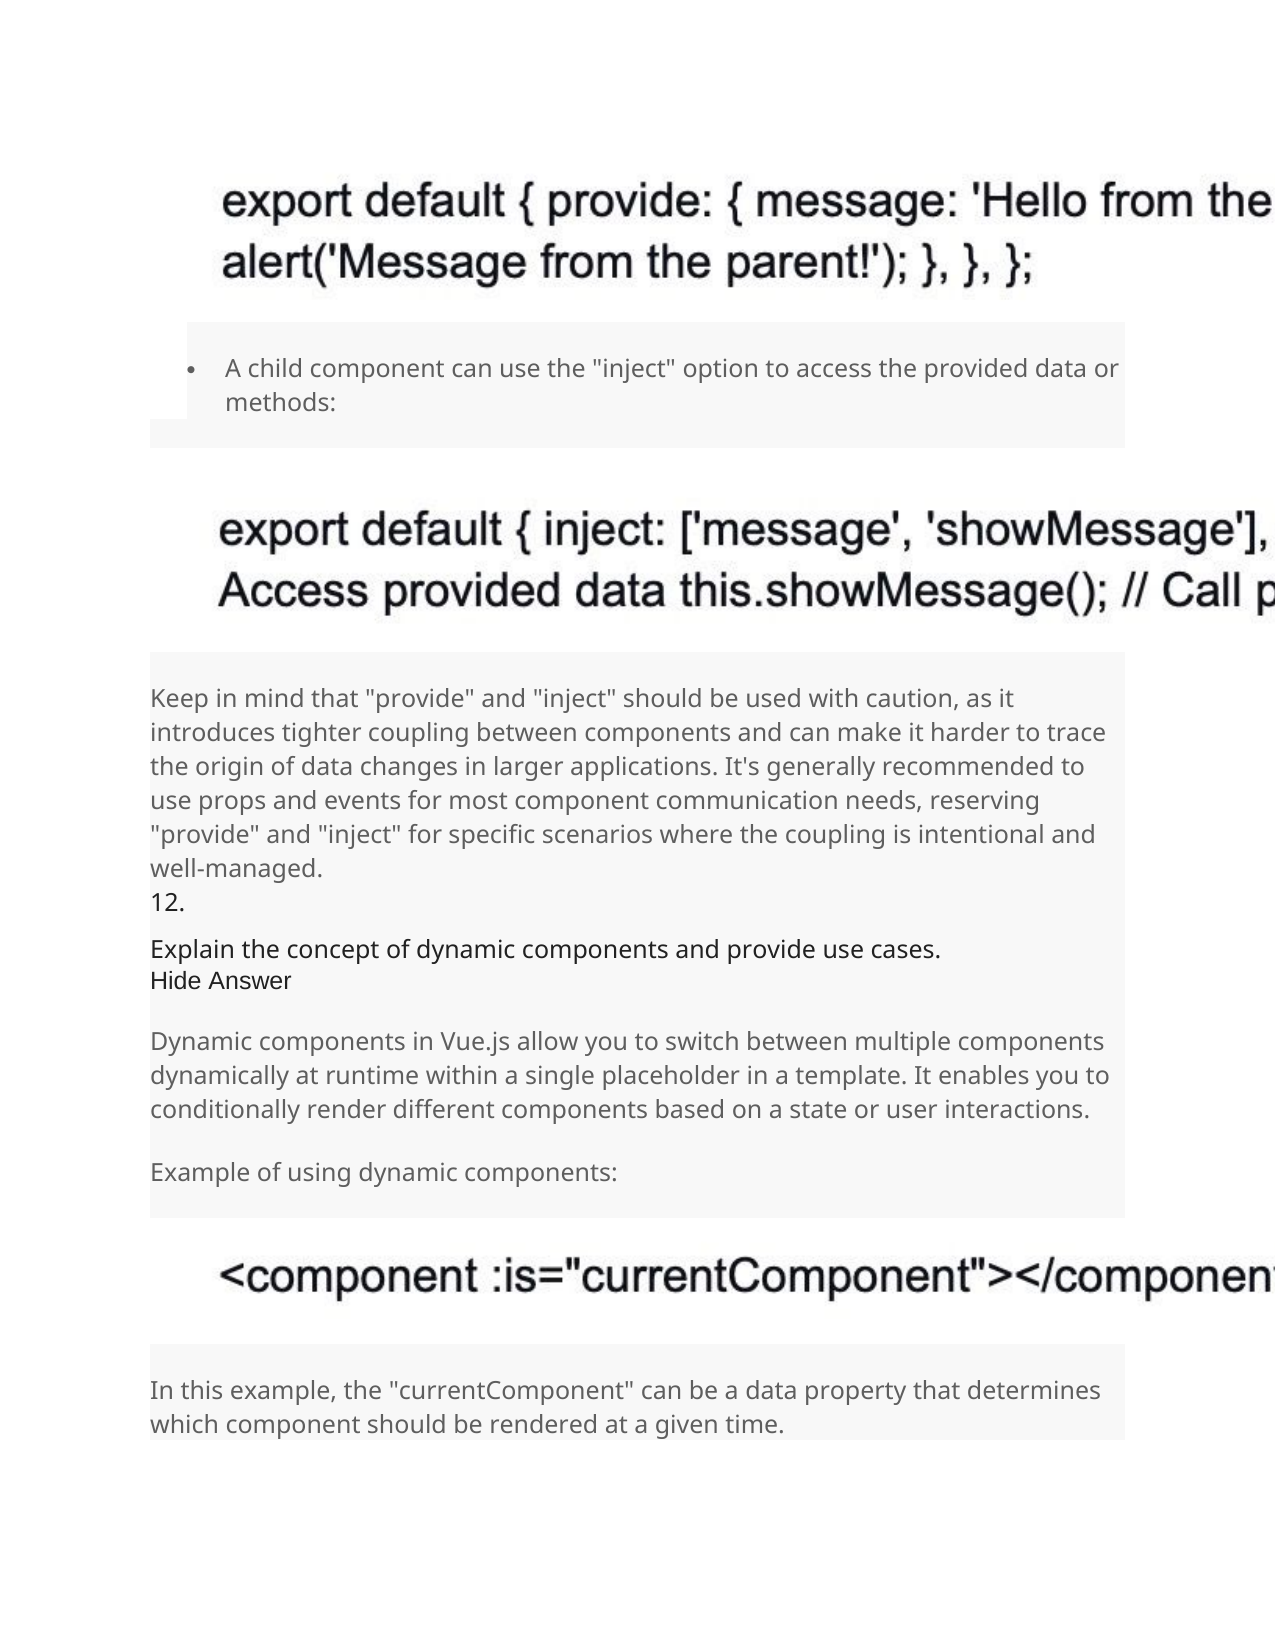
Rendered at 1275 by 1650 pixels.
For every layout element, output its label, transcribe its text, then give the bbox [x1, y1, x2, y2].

text 12. [150, 885, 1125, 919]
text In this example, the "currentComponent" can be a data property that determines which component should be rendered at a given time. [150, 1372, 1125, 1440]
text Dynamic components in Vue.js allow you to switch between multiple components dynamically at runtime within a single placeholder in a template. It enables you to conditionally render different components based on a state or user interactions. [150, 1023, 1125, 1126]
text Hide Answer [150, 966, 1125, 994]
text Example of using dynamic components: [150, 1155, 1125, 1189]
picture [150, 1218, 1275, 1344]
picture [150, 150, 1275, 322]
picture [150, 448, 1275, 652]
text Keep in mind that "provide" and "inject" should be used with caution, as it introduces tighter coupling between components and can make it harder to trace the origin of data changes in larger applications. It's generally recommended to use props and events for most component communication needs, reserving "provide" and "inject" for specific scenarios where the coupling is intentional and well-managed. [150, 681, 1125, 885]
list A child component can use the "inject" option to access the provided data or methods: [187, 351, 1125, 419]
text Explain the concept of dynamic components and provide use cases. [150, 932, 1125, 966]
